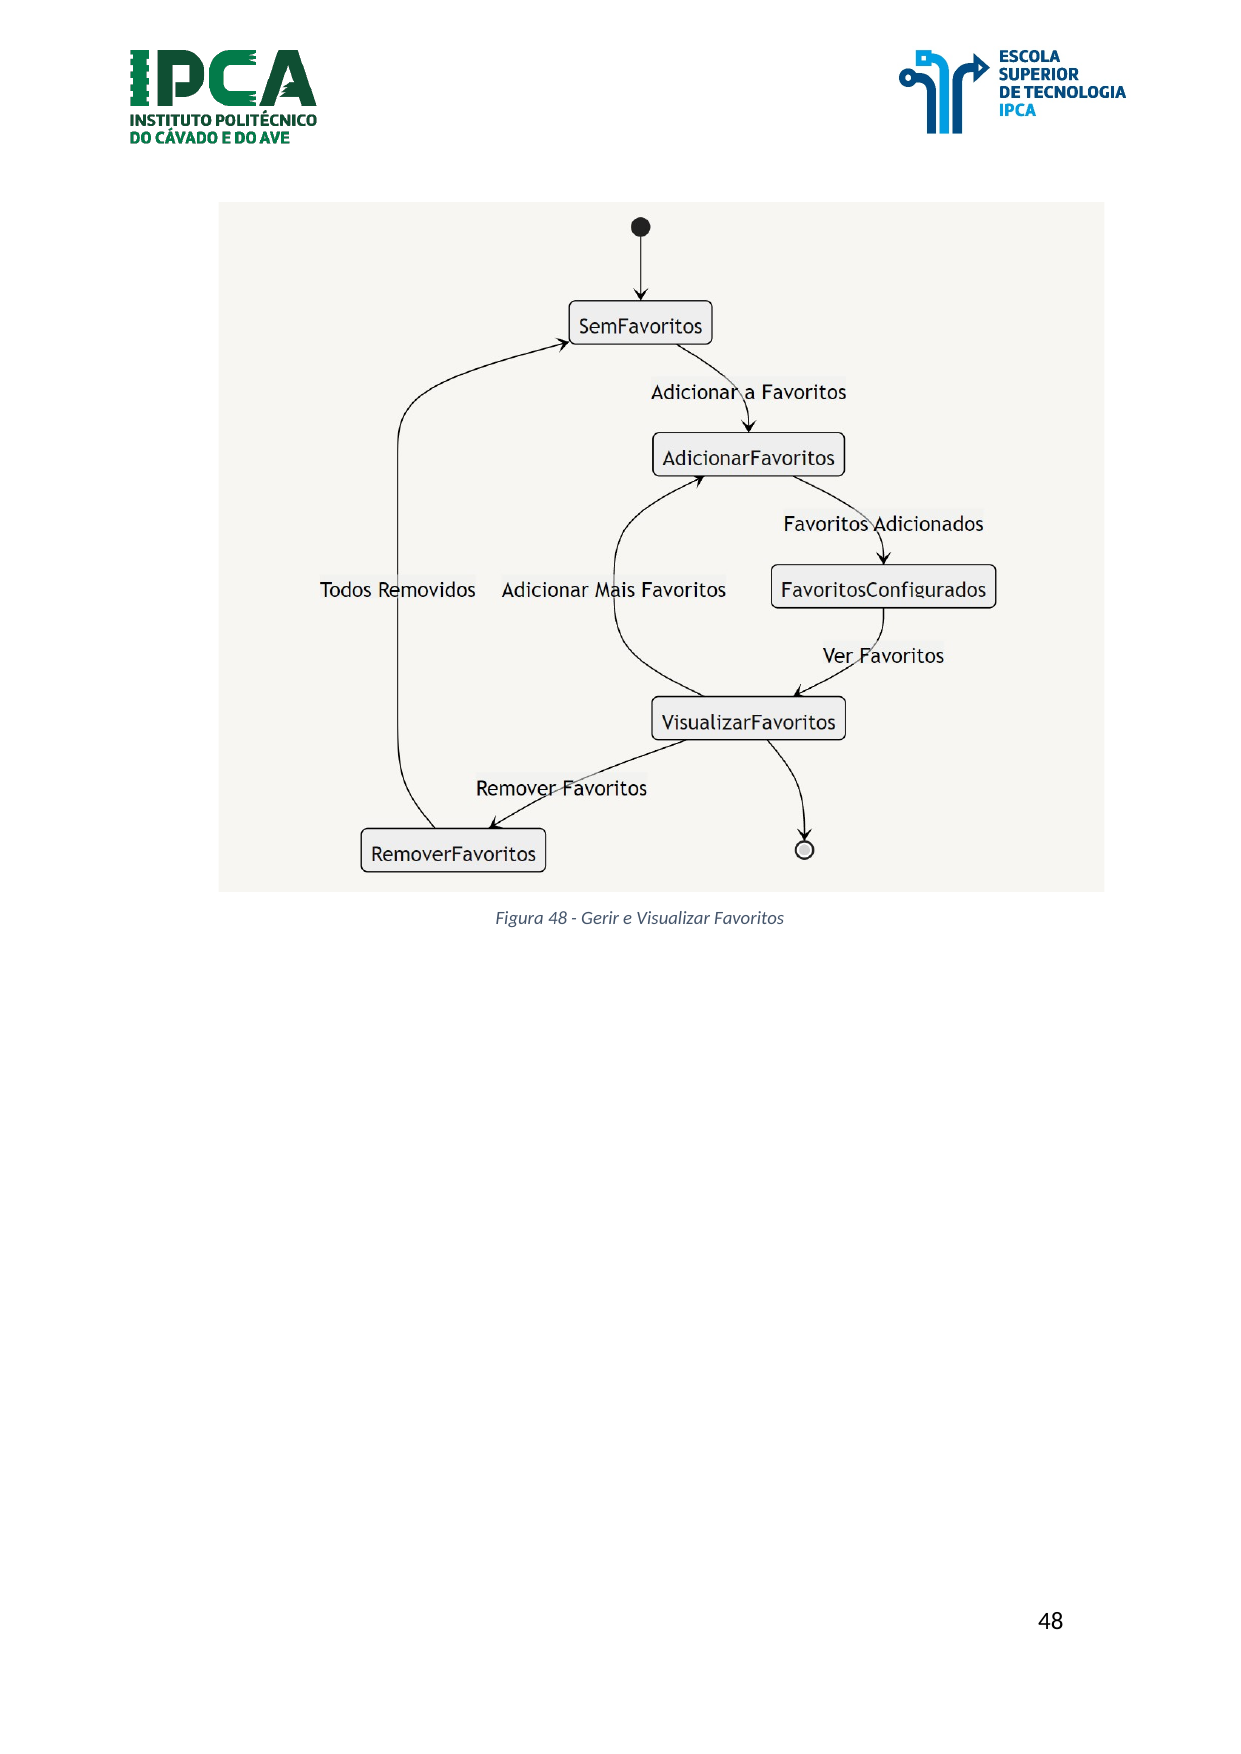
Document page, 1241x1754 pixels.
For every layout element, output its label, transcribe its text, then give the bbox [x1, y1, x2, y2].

picture [896, 46, 1132, 138]
picture [218, 202, 1105, 892]
picture [126, 46, 318, 144]
text Figura 48 - Gerir e Visualizar Favoritos [177, 907, 1063, 929]
